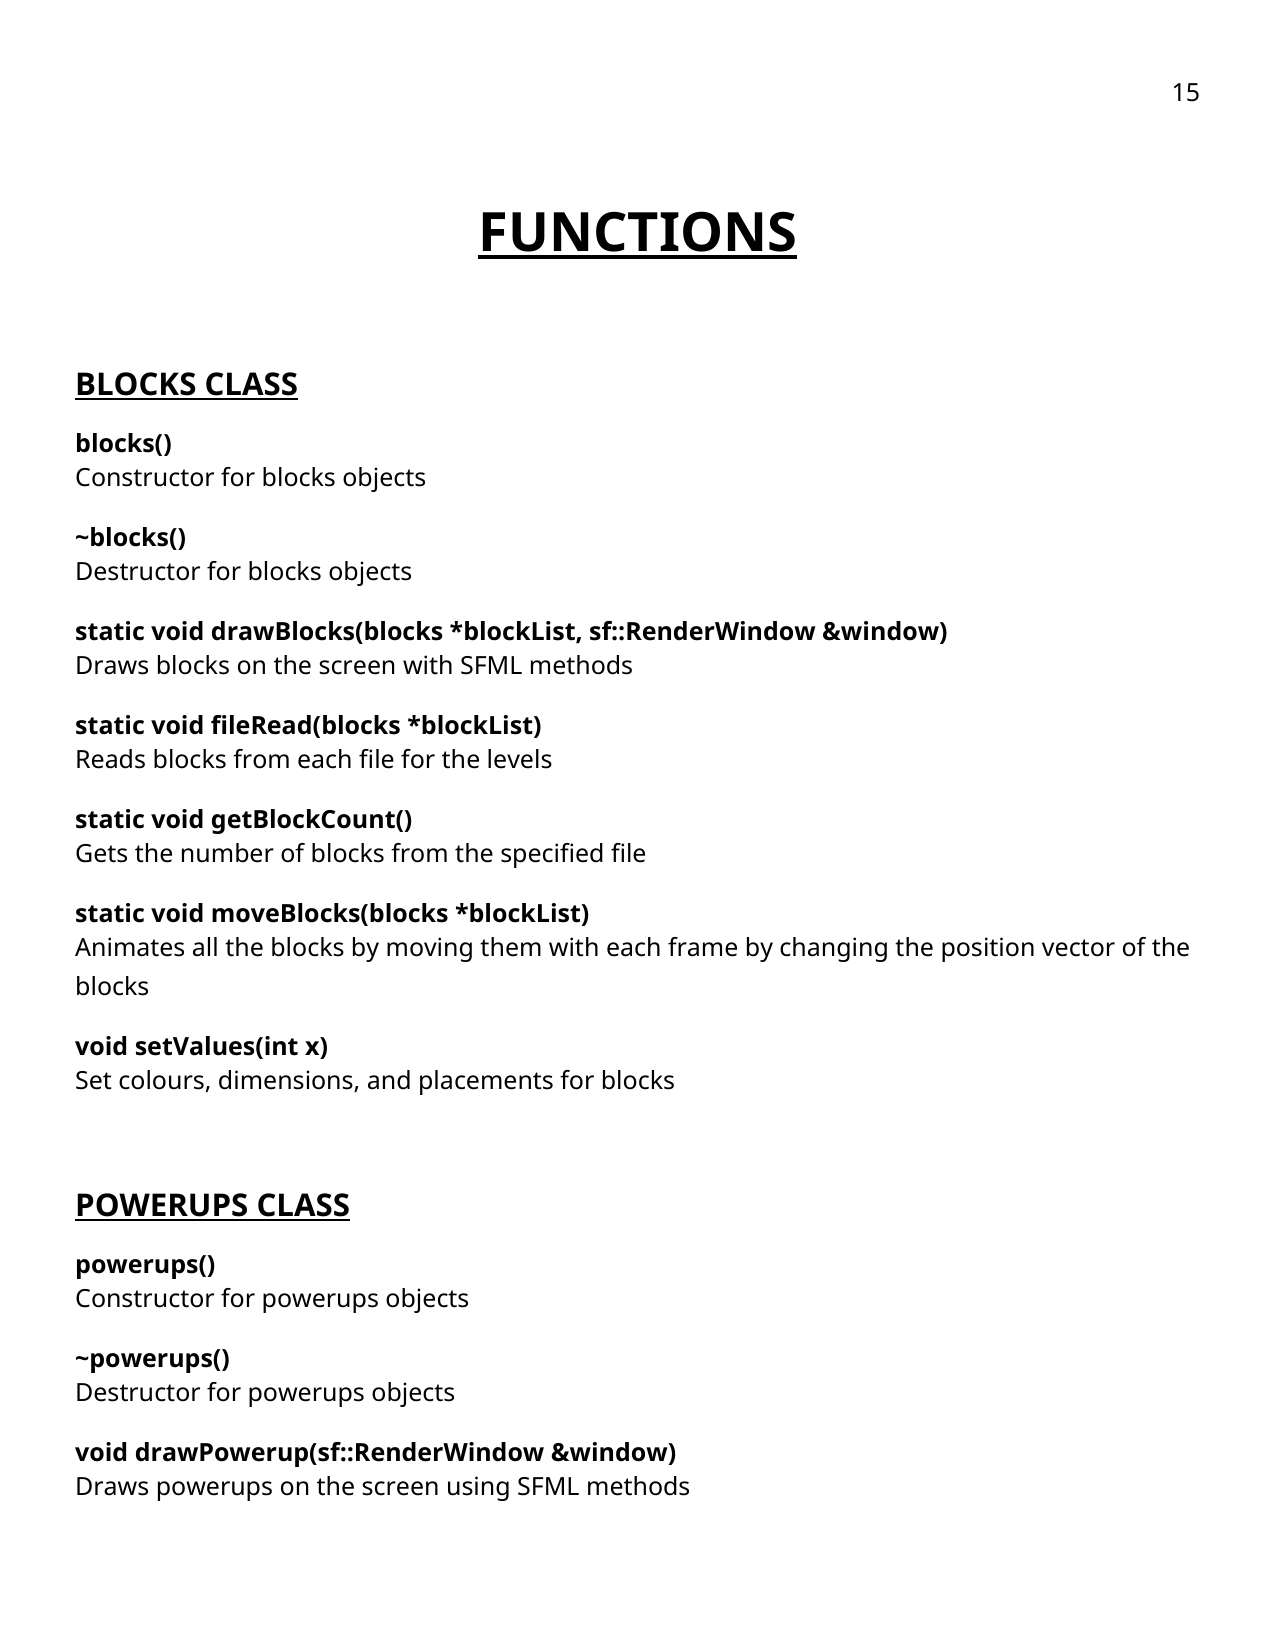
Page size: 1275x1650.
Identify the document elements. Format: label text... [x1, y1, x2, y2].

text static void moveBlocks(blocks *blockList) [75, 896, 1200, 930]
subtitle POWERUPS CLASS [75, 1183, 1200, 1226]
text Constructor for blocks objects [75, 459, 1200, 493]
text powerups() [75, 1247, 1200, 1281]
text Constructor for powerups objects [75, 1281, 1200, 1315]
text static void getBlockCount() [75, 802, 1200, 836]
text Draws powerups on the screen using SFML methods [75, 1469, 1200, 1503]
text ~blocks() [75, 519, 1200, 553]
text static void drawBlocks(blocks *blockList, sf::RenderWindow &window) [75, 613, 1200, 647]
text ~powerups() [75, 1341, 1200, 1375]
text Set colours, dimensions, and placements for blocks [75, 1063, 1200, 1097]
text Gets the number of blocks from the specified file [75, 836, 1200, 870]
text Destructor for powerups objects [75, 1375, 1200, 1409]
text void drawPowerup(sf::RenderWindow &window) [75, 1435, 1200, 1469]
subtitle FUNCTIONS [75, 193, 1200, 267]
text Reads blocks from each file for the levels [75, 742, 1200, 776]
text void setValues(int x) [75, 1029, 1200, 1063]
text Animates all the blocks by moving them with each frame by changing the position vector of the blocks [75, 930, 1200, 1003]
subtitle BLOCKS CLASS [75, 361, 1200, 404]
text Draws blocks on the screen with SFML methods [75, 647, 1200, 682]
text Destructor for blocks objects [75, 553, 1200, 587]
text static void fileRead(blocks *blockList) [75, 707, 1200, 742]
text blocks() [75, 425, 1200, 459]
